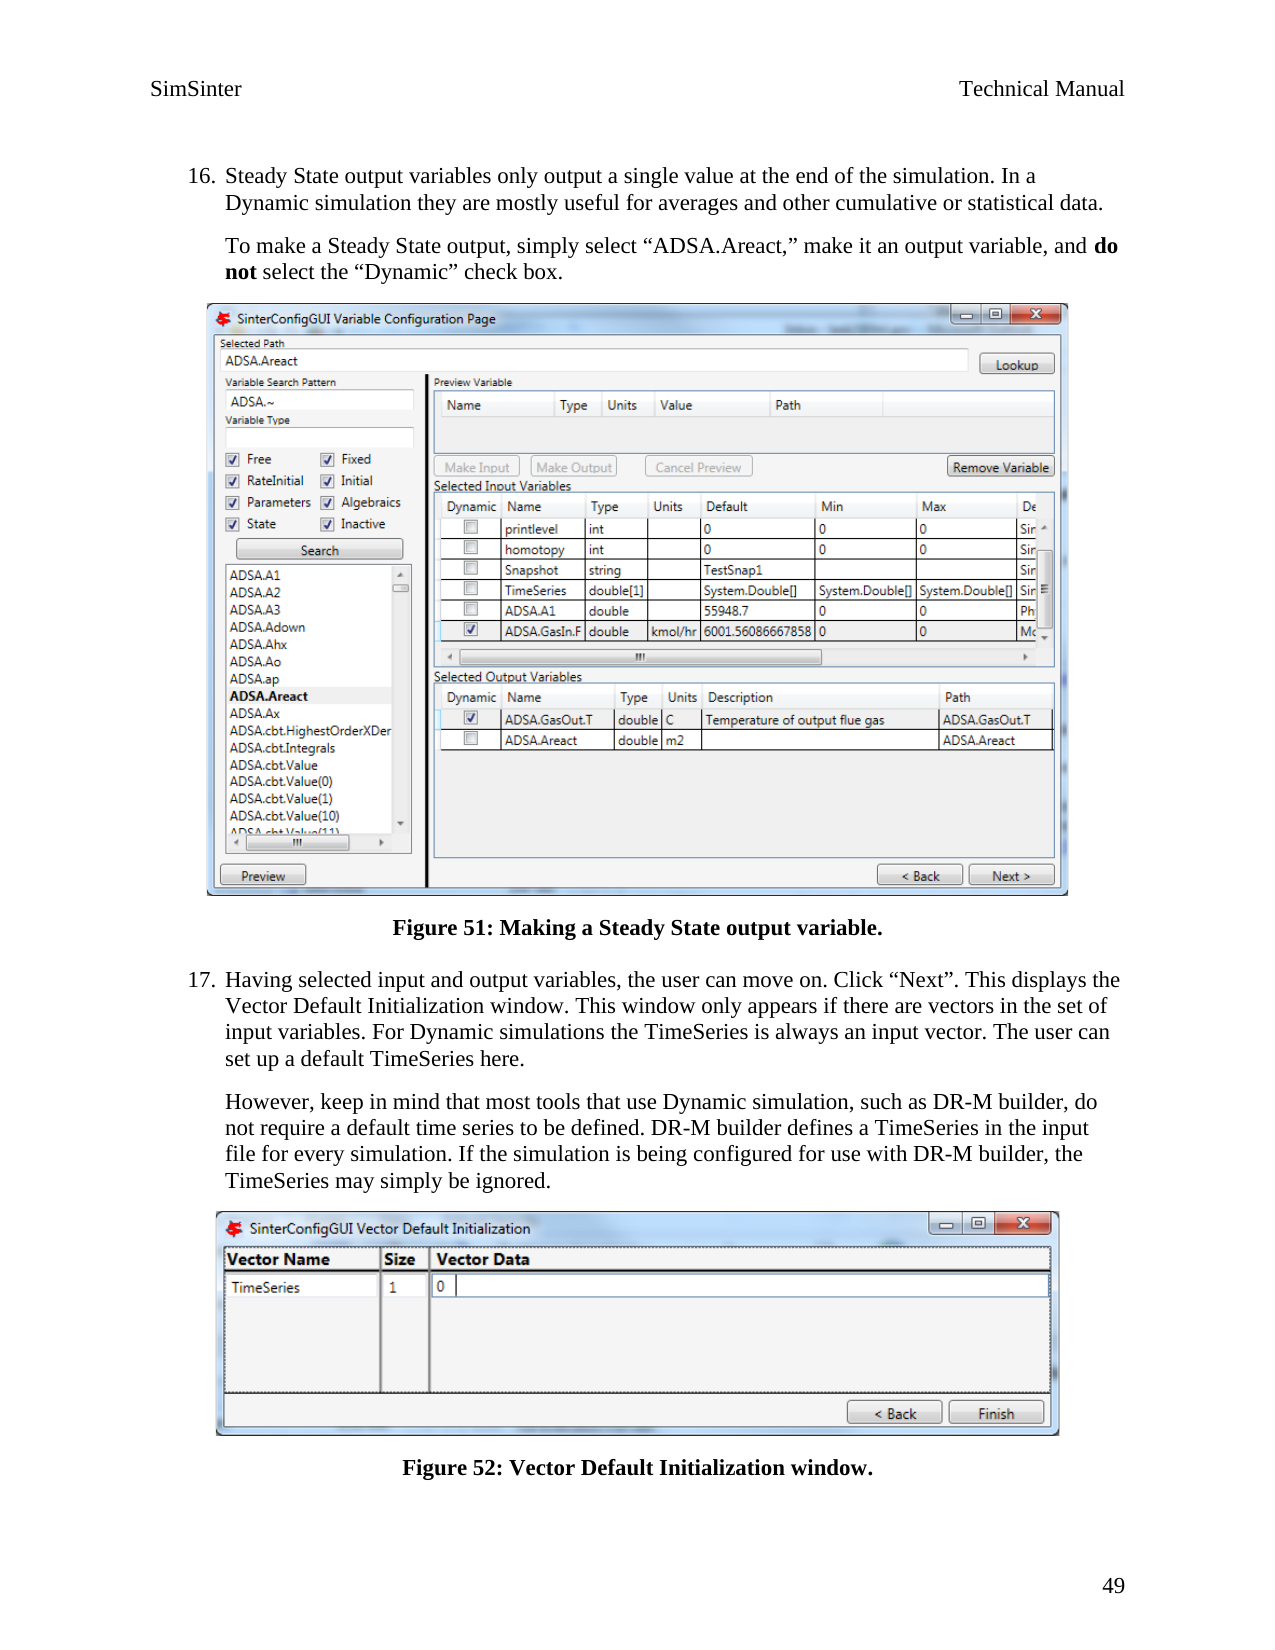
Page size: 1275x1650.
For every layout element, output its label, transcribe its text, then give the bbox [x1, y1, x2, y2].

text However, keep in mind that most tools that use Dynamic simulation, such as DR-M builder, do not require a default time series to be defined. DR-M builder defines a TimeSeries in the input file for every simulation. If the simulation is being configured for use with DR-M builder, the TimeSeries may simply be ignored. [225, 1088, 1125, 1193]
text To make a Steady State output, simply select “ADSA.Areact,” make it an output variable, and do not select the “Dynamic” check box. [225, 232, 1125, 284]
list Having selected input and output variables, the user can move on. Click “Next”. This displays the Vector Default Initialization window. This window only appears if there are vectors in the set of input variables. For Dynamic simulations the TimeSeries is always an input vector. The user can set up a default TimeSeries here. [187, 966, 1125, 1071]
list Steady State output variables only output a single value at the end of the simulation. In a Dynamic simulation they are mostly useful for averages and other cumulative or statistical data. [187, 162, 1125, 215]
picture [215, 1211, 1060, 1436]
picture [206, 303, 1069, 896]
